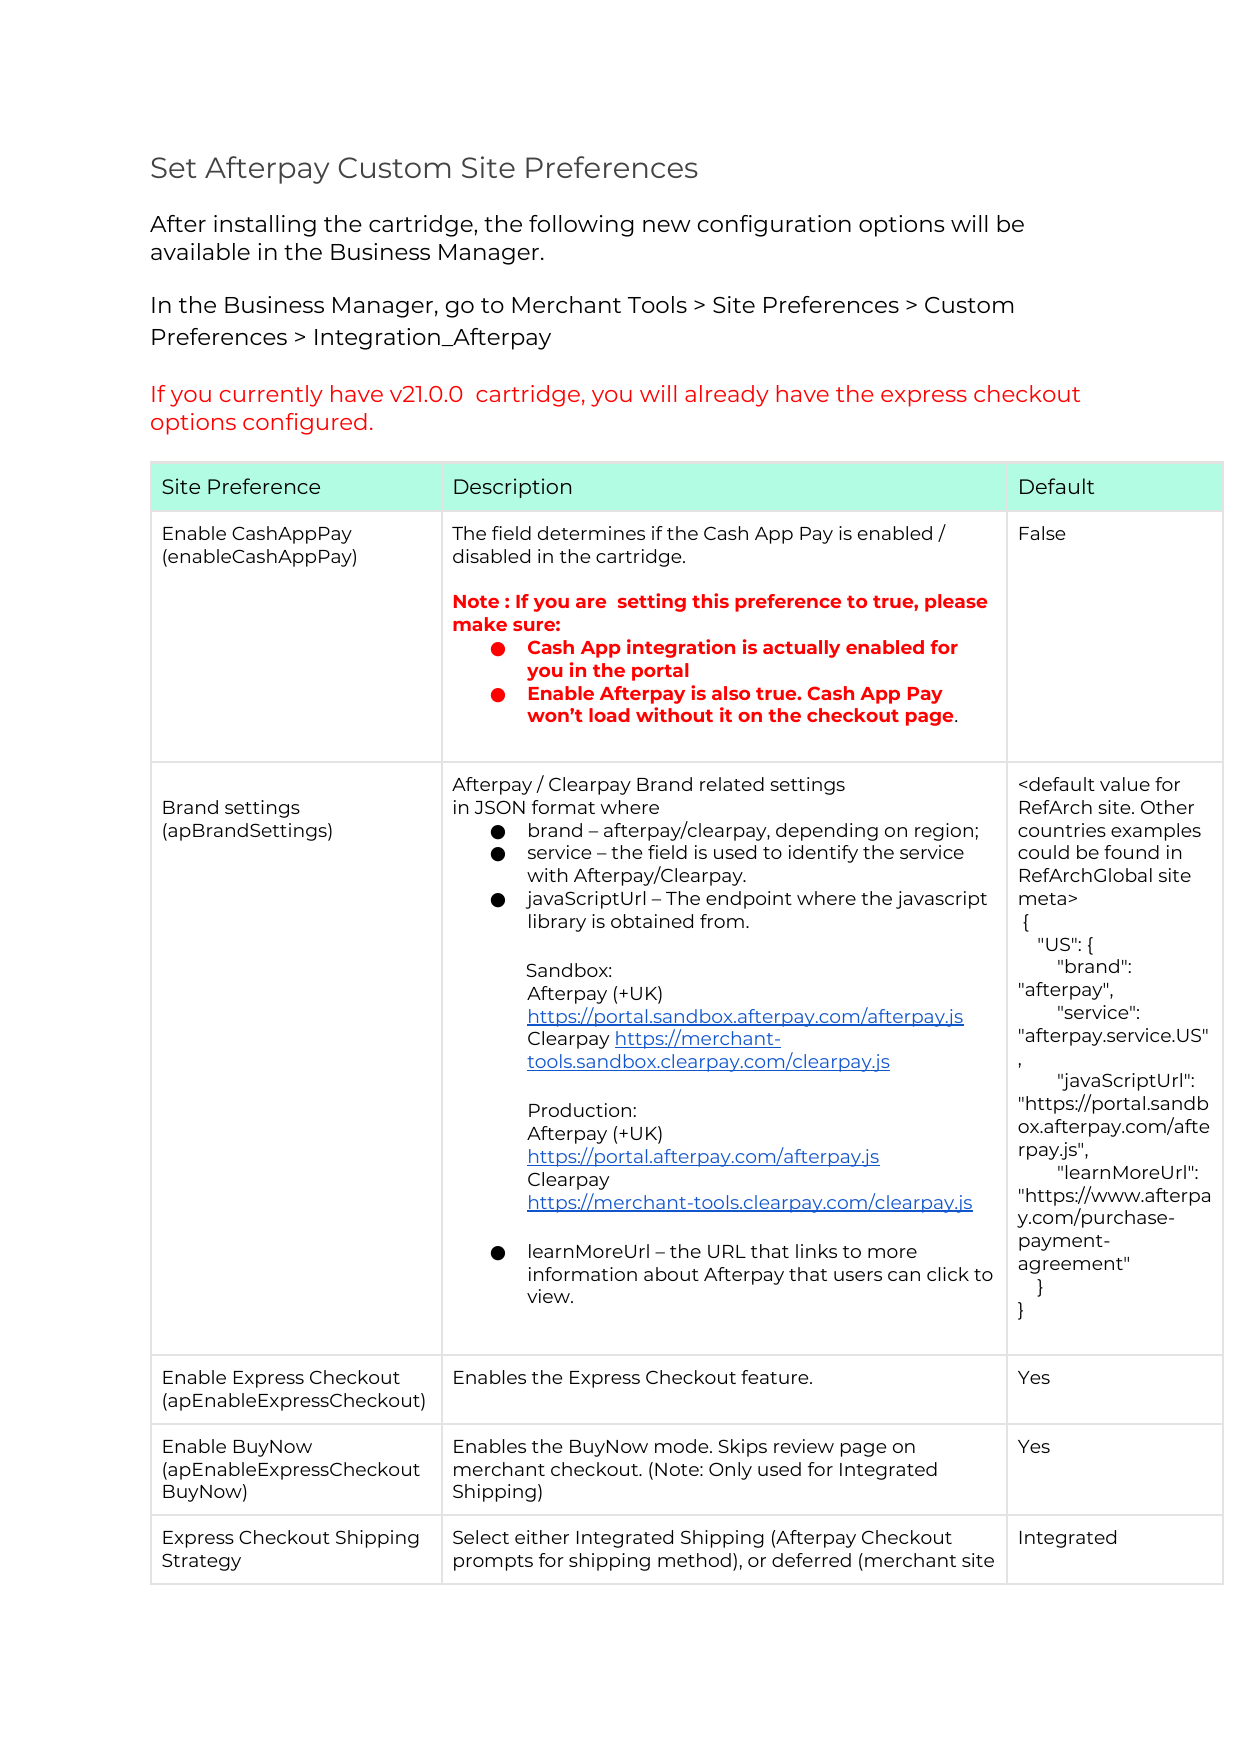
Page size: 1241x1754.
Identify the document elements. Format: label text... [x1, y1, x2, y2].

table_cell Yes [1008, 1425, 1222, 1514]
table_cell Enables the BuyNow mode. Skips review page on merchant checkout. (Note: Only used for Integrated Shipping) [443, 1425, 1006, 1514]
table_header Default [1008, 464, 1222, 510]
table_cell Enable CashAppPay (enableCashAppPay) [152, 512, 441, 761]
table_cell Afterpay / Clearpay Brand related settings in JSON format where brand – afterpay/clearpay, depending on region; service – the field is used to identify the service with Afterpay/Clearpay. javaScriptUrl – The endpoint where the javascript library is obtained from. Sandbox: Afterpay (+UK) https://portal.sandbox.afterpay.com/afterpay.js Clearpay https://merchant-tools.sandbox.clearpay.com/clearpay.js Production: Afterpay (+UK) https://portal.afterpay.com/afterpay.js Clearpay https://merchant-tools.clearpay.com/clearpay.js learnMoreUrl – the URL that links to more information about Afterpay that users can click to view. [443, 763, 1006, 1354]
table_cell Enable BuyNow (apEnableExpressCheckoutBuyNow) [152, 1425, 441, 1514]
table_cell Brand settings (apBrandSettings) [152, 763, 441, 1354]
table_cell <default value for RefArch site. Other countries examples could be found in RefArchGlobal site meta> { "US": { "brand": "afterpay", "service": "afterpay.service.US", "javaScriptUrl": "https://portal.sandbox.afterpay.com/afterpay.js", "learnMoreUrl": "https://www.afterpay.com/purchase-payment-agreement" } } [1008, 763, 1222, 1354]
subtitle Set Afterpay Custom Site Preferences [150, 150, 1090, 186]
text In the Business Manager, go to Merchant Tools > Site Preferences > Custom Preferences > Integration_Afterpay [150, 291, 1090, 351]
table_cell Enables the Express Checkout feature. [443, 1356, 1006, 1422]
table_header Site Preference [152, 464, 441, 510]
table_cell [443, 1516, 1006, 1582]
table_cell Enable Express Checkout (apEnableExpressCheckout) [152, 1356, 441, 1422]
table_cell Integrated [1008, 1516, 1222, 1582]
text If you currently have v21.0.0 cartridge, you will already have the express checkout options configured. [150, 381, 1090, 436]
table_cell The field determines if the Cash App Pay is enabled / disabled in the cartridge. Note : If you are setting this preference to true, please make sure: Cash App integration is actually enabled for you in the portal Enable Afterpay is also true. Cash App Pay won’t load without it on the checkout page. [443, 512, 1006, 761]
table_cell False [1008, 512, 1222, 761]
table_header Description [443, 464, 1006, 510]
table_cell Yes [1008, 1356, 1222, 1422]
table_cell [152, 1516, 441, 1582]
text After installing the cartridge, the following new configuration options will be available in the Business Manager. [150, 211, 1090, 266]
